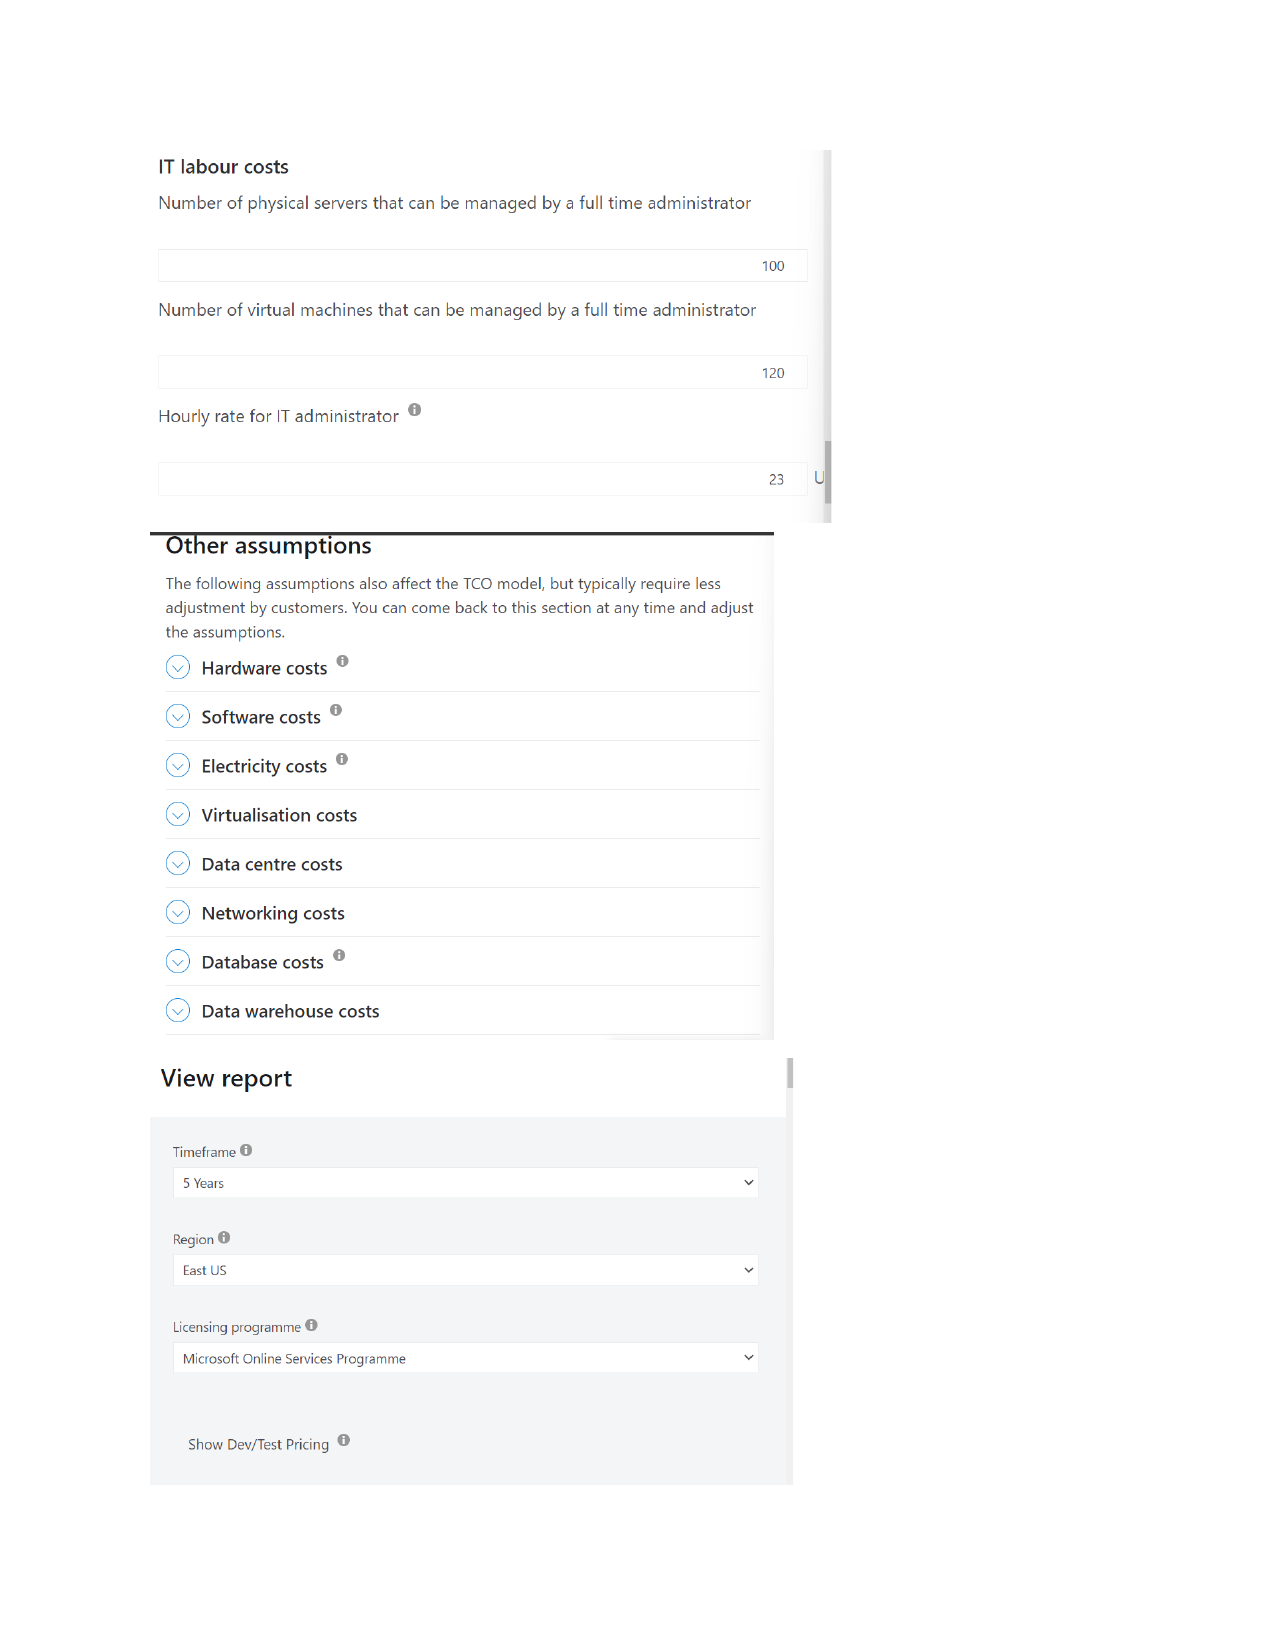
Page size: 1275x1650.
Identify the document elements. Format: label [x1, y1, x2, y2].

picture [150, 532, 774, 1040]
picture [150, 150, 832, 523]
picture [150, 1058, 794, 1485]
